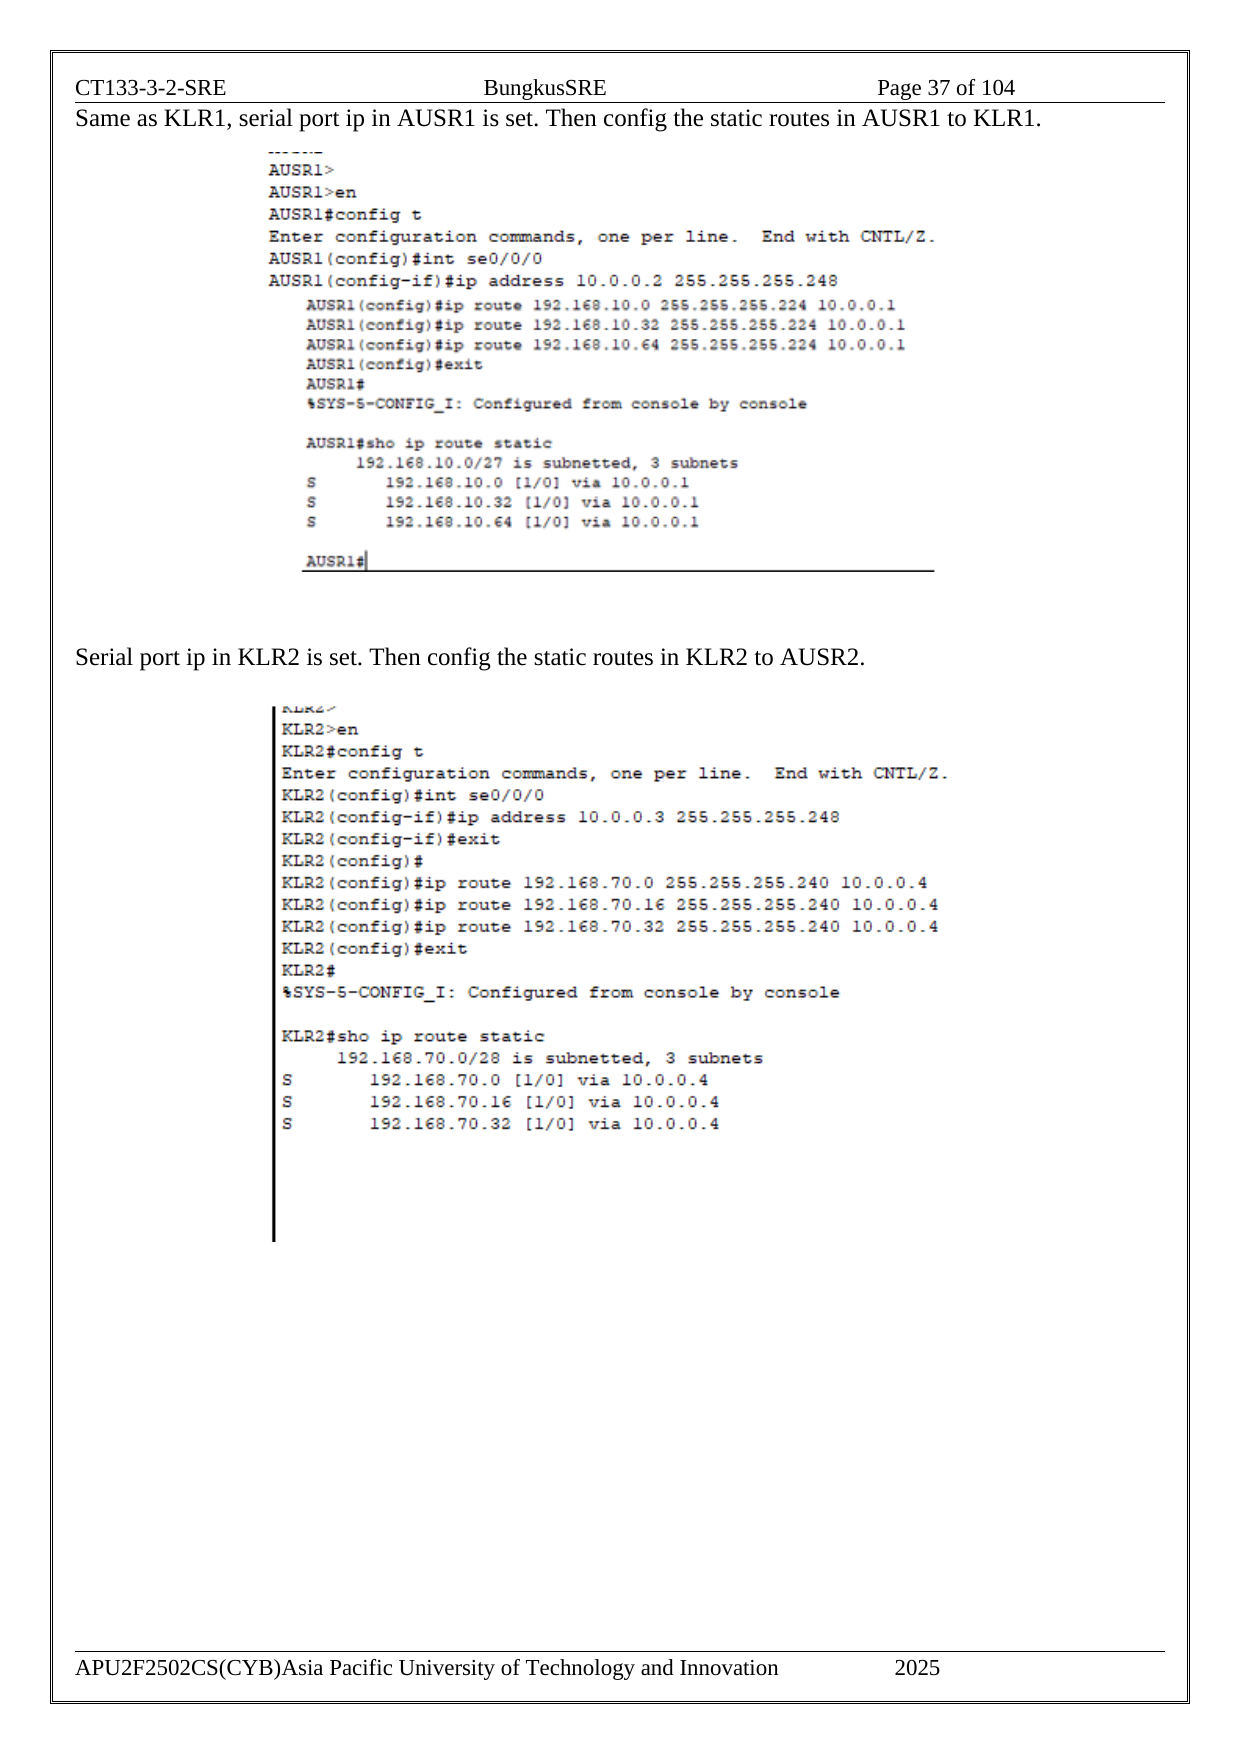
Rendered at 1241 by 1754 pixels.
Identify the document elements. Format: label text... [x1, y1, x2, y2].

picture [296, 294, 944, 572]
picture [266, 152, 974, 291]
picture [260, 691, 980, 1242]
text Serial port ip in KLR2 is set. Then config the static routes in KLR2 to AUSR2. [75, 642, 1165, 671]
text Same as KLR1, serial port ip in AUSR1 is set. Then config the static routes in AUSR1 to KLR1. [75, 103, 1165, 132]
